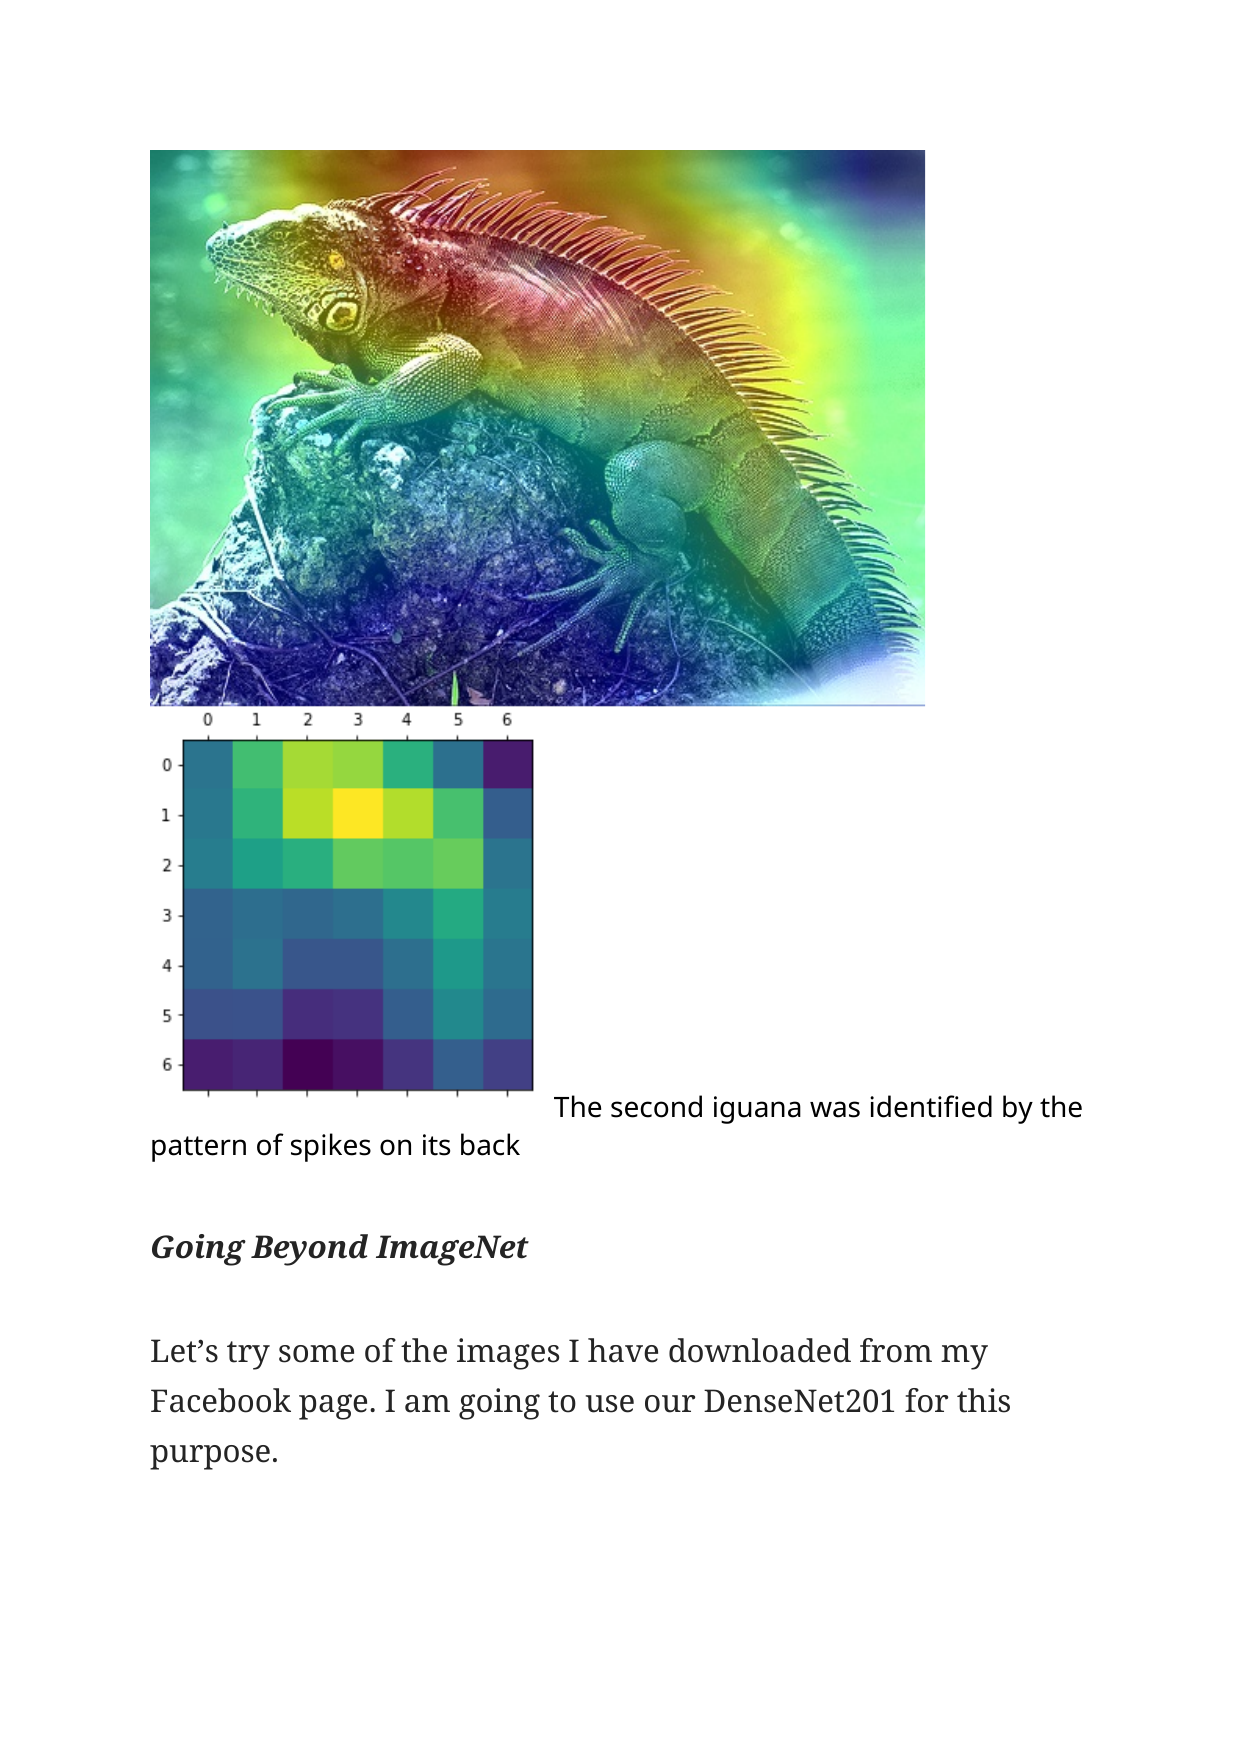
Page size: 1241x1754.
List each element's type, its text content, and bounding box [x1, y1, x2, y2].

text Going Beyond ImageNet [150, 1218, 1090, 1268]
text Let’s try some of the images I have downloaded from my Facebook page. I am going to use our DenseNet201 for this purpose. [150, 1321, 1090, 1471]
picture [150, 150, 926, 1118]
